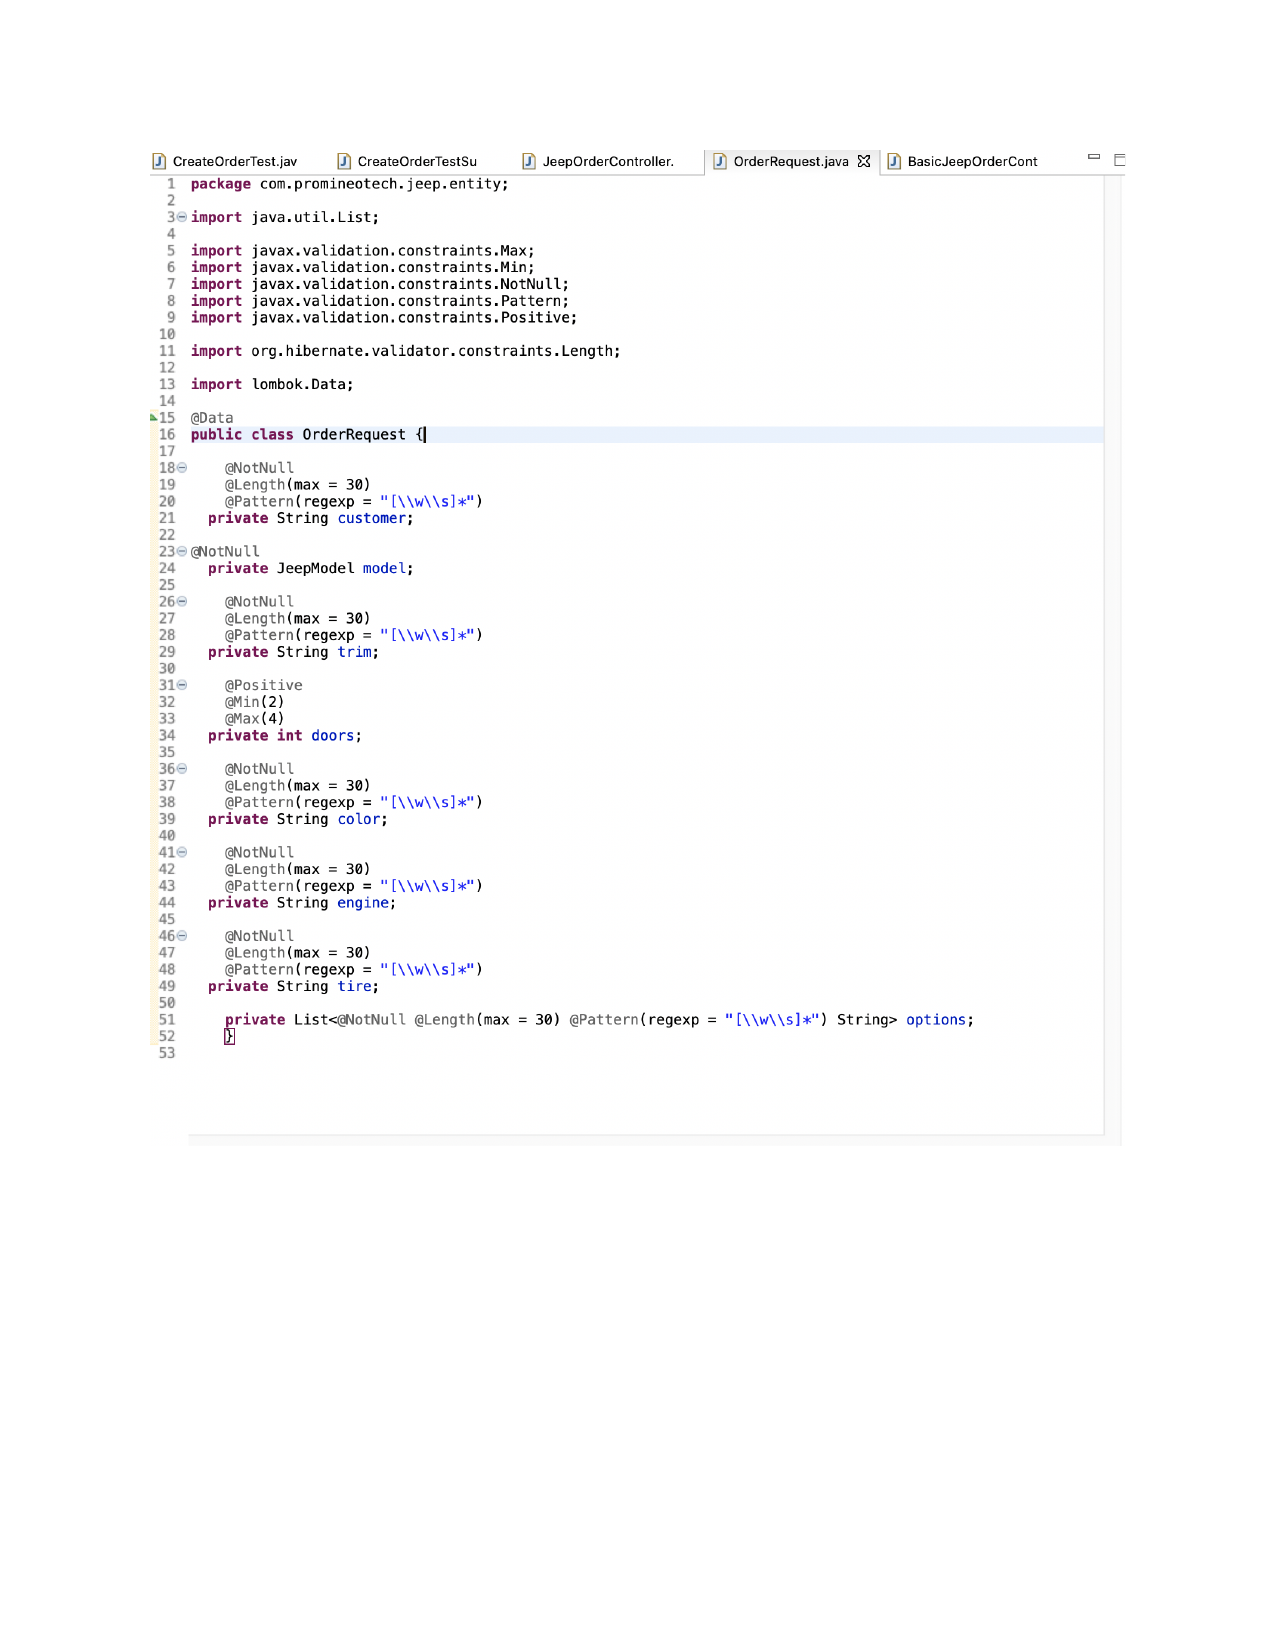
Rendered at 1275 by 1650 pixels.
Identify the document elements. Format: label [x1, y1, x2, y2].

picture [150, 150, 1125, 1146]
